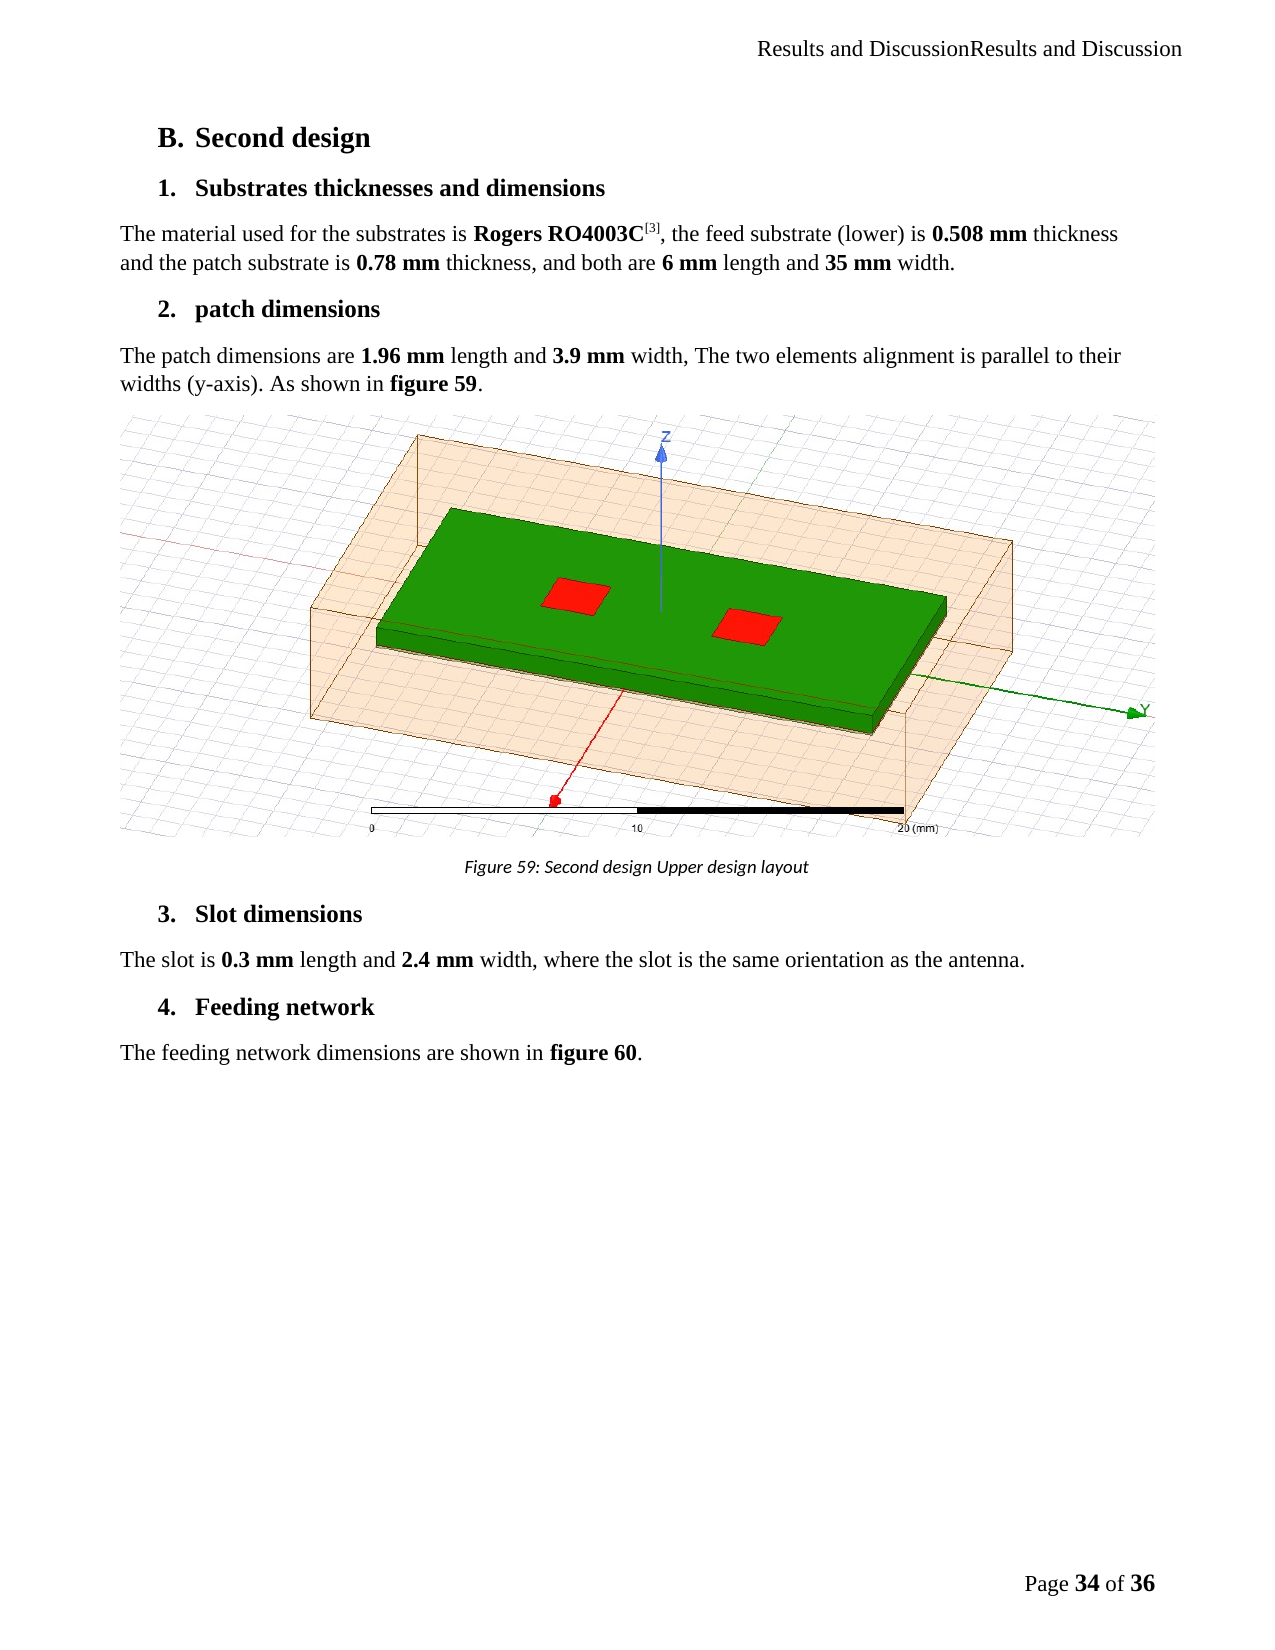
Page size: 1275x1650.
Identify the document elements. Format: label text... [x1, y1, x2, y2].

subtitle patch dimensions [157, 294, 1155, 323]
text The feeding network dimensions are shown in figure 60. [120, 1039, 1155, 1066]
picture [120, 415, 1155, 837]
subtitle Feeding network [157, 992, 1155, 1020]
text Figure 59: Second design Upper design layout [120, 855, 1155, 878]
subtitle Second design [157, 120, 1155, 153]
subtitle Slot dimensions [157, 899, 1155, 928]
text The material used for the substrates is Rogers RO4003C[3], the feed substrate (lower) is 0.508 mm thickness and the patch substrate is 0.78 mm thickness, and both are 6 mm length and 35 mm width. [120, 221, 1155, 275]
subtitle Substrates thicknesses and dimensions [157, 173, 1155, 202]
text The patch dimensions are 1.96 mm length and 3.9 mm width, The two elements alignment is parallel to their widths (y-axis). As shown in figure 59. [120, 342, 1155, 397]
text The slot is 0.3 mm length and 2.4 mm width, where the slot is the same orientation as the antenna. [120, 947, 1155, 973]
